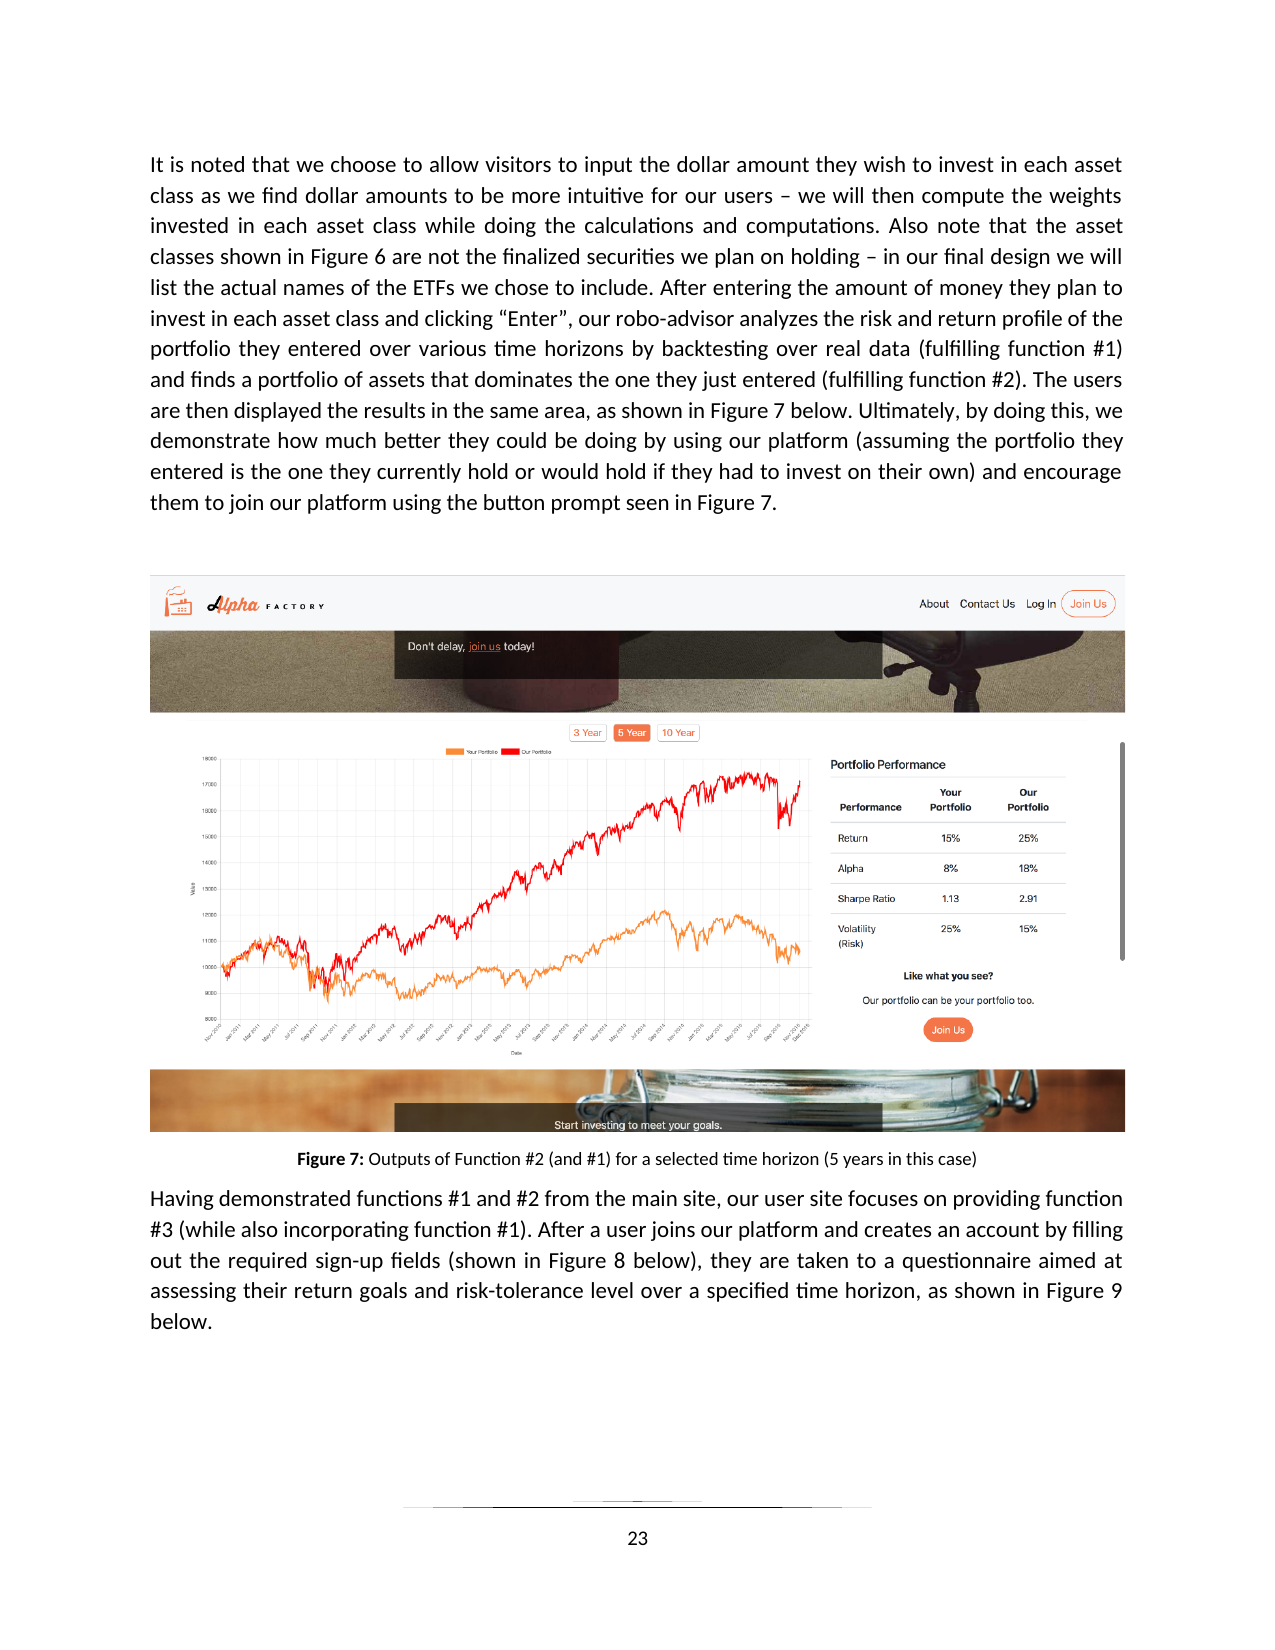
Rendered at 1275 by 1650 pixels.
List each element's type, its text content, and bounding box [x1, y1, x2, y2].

picture [150, 574, 1125, 1132]
text Figure 7: Outputs of Function #2 (and #1) for a selected time horizon (5 years in this case) [150, 1147, 1125, 1170]
text Having demonstrated functions #1 and #2 from the main site, our user site focuses on providing function #3 (while also incorporating function #1). After a user joins our platform and creates an account by filling out the required sign-up fields (shown in Figure 8 below), they are taken to a questionnaire aimed at assessing their return goals and risk-tolerance level over a specified time horizon, as shown in Figure 9 below. [150, 1184, 1125, 1335]
text It is noted that we choose to allow visitors to input the dollar amount they wish to invest in each asset class as we find dollar amounts to be more intuitive for our users – we will then compute the weights invested in each asset class while doing the calculations and computations. Also note that the asset classes shown in Figure 6 are not the finalized securities we plan on holding – in our final design we will list the actual names of the ETFs we chose to include. After entering the amount of money they plan to invest in each asset class and clicking “Enter”, our robo-advisor analyzes the risk and return profile of the portfolio they entered over various time horizons by backtesting over real data (fulfilling function #1) and finds a portfolio of assets that dominates the one they just entered (fulfilling function #2). The users are then displayed the results in the same area, as shown in Figure 7 below. Ultimately, by doing this, we demonstrate how much better they could be doing by using our platform (assuming the portfolio they entered is the one they currently hold or would hold if they had to invest on their own) and encourage them to join our platform using the button prompt seen in Figure 7. [150, 150, 1125, 516]
